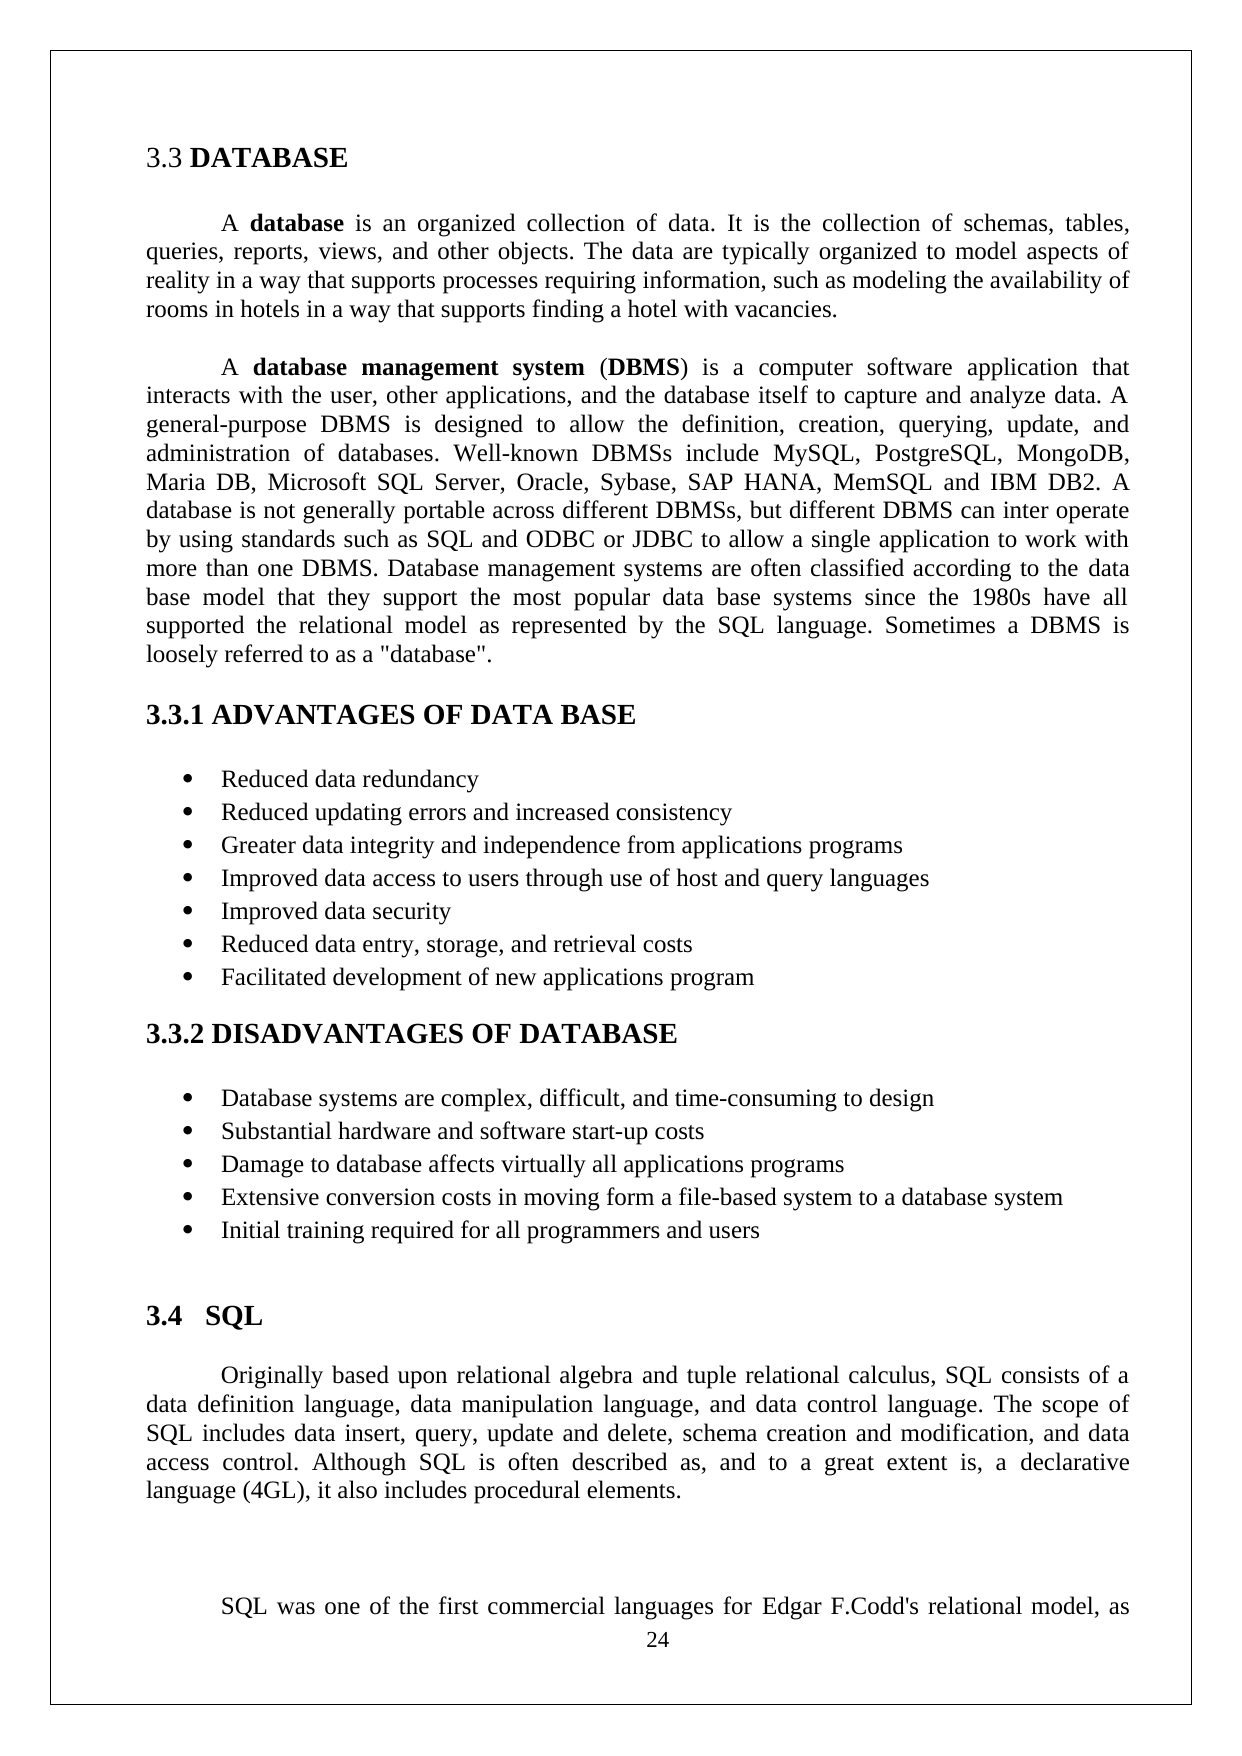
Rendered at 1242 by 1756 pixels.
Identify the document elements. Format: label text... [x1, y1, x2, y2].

list Substantial hardware and software start-up costs [183, 1116, 1158, 1145]
list Reduced data redundancy [183, 764, 1158, 793]
list Improved data security [183, 896, 1158, 925]
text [146, 1591, 1130, 1620]
subtitle 3.3 DATABASE [146, 140, 1130, 173]
text 3.3.2 DISADVANTAGES OF DATABASE [146, 1016, 1158, 1049]
list Greater data integrity and independence from applications programs [183, 830, 1158, 859]
list Damage to database affects virtually all applications programs [183, 1149, 1158, 1178]
text 3.3.1 ADVANTAGES OF DATA BASE [146, 697, 1158, 730]
list Reduced data entry, storage, and retrieval costs [183, 929, 1158, 958]
text A database is an organized collection of data. It is the collection of schemas, tables, queries, reports, views, and other objects. The data are typically organized to model aspects of reality in a way that supports processes requiring information, such as modeling the availability of rooms in hotels in a way that supports finding a hotel with vacancies. [146, 208, 1130, 323]
list Extensive conversion costs in moving form a file-based system to a database system [183, 1182, 1158, 1211]
list Initial training required for all programmers and users [183, 1215, 1158, 1244]
list Reduced updating errors and increased consistency [183, 797, 1158, 826]
text Originally based upon relational algebra and tuple relational calculus, SQL consists of a data definition language, data manipulation language, and data control language. The scope of SQL includes data insert, query, update and delete, schema creation and modification, and data access control. Although SQL is often described as, and to a great extent is, a declarative language (4GL), it also includes procedural elements. [146, 1361, 1130, 1504]
list Facilitated development of new applications program [183, 962, 1158, 991]
subtitle SQL [146, 1298, 1158, 1331]
list Improved data access to users through use of host and query languages [183, 863, 1158, 892]
text A database management system (DBMS) is a computer software application that interacts with the user, other applications, and the database itself to capture and analyze data. A general-purpose DBMS is designed to allow the definition, creation, querying, update, and administration of databases. Well-known DBMSs include MySQL, PostgreSQL, MongoDB, Maria DB, Microsoft SQL Server, Oracle, Sybase, SAP HANA, MemSQL and IBM DB2. A database is not generally portable across different DBMSs, but different DBMS can inter operate by using standards such as SQL and ODBC or JDBC to allow a single application to work with more than one DBMS. Database management systems are often classified according to the data base model that they support the most popular data base systems since the 1980s have all supported the relational model as represented by the SQL language. Sometimes a DBMS is loosely referred to as a "database". [146, 352, 1130, 668]
list Database systems are complex, difficult, and time-consuming to design [183, 1083, 1158, 1112]
